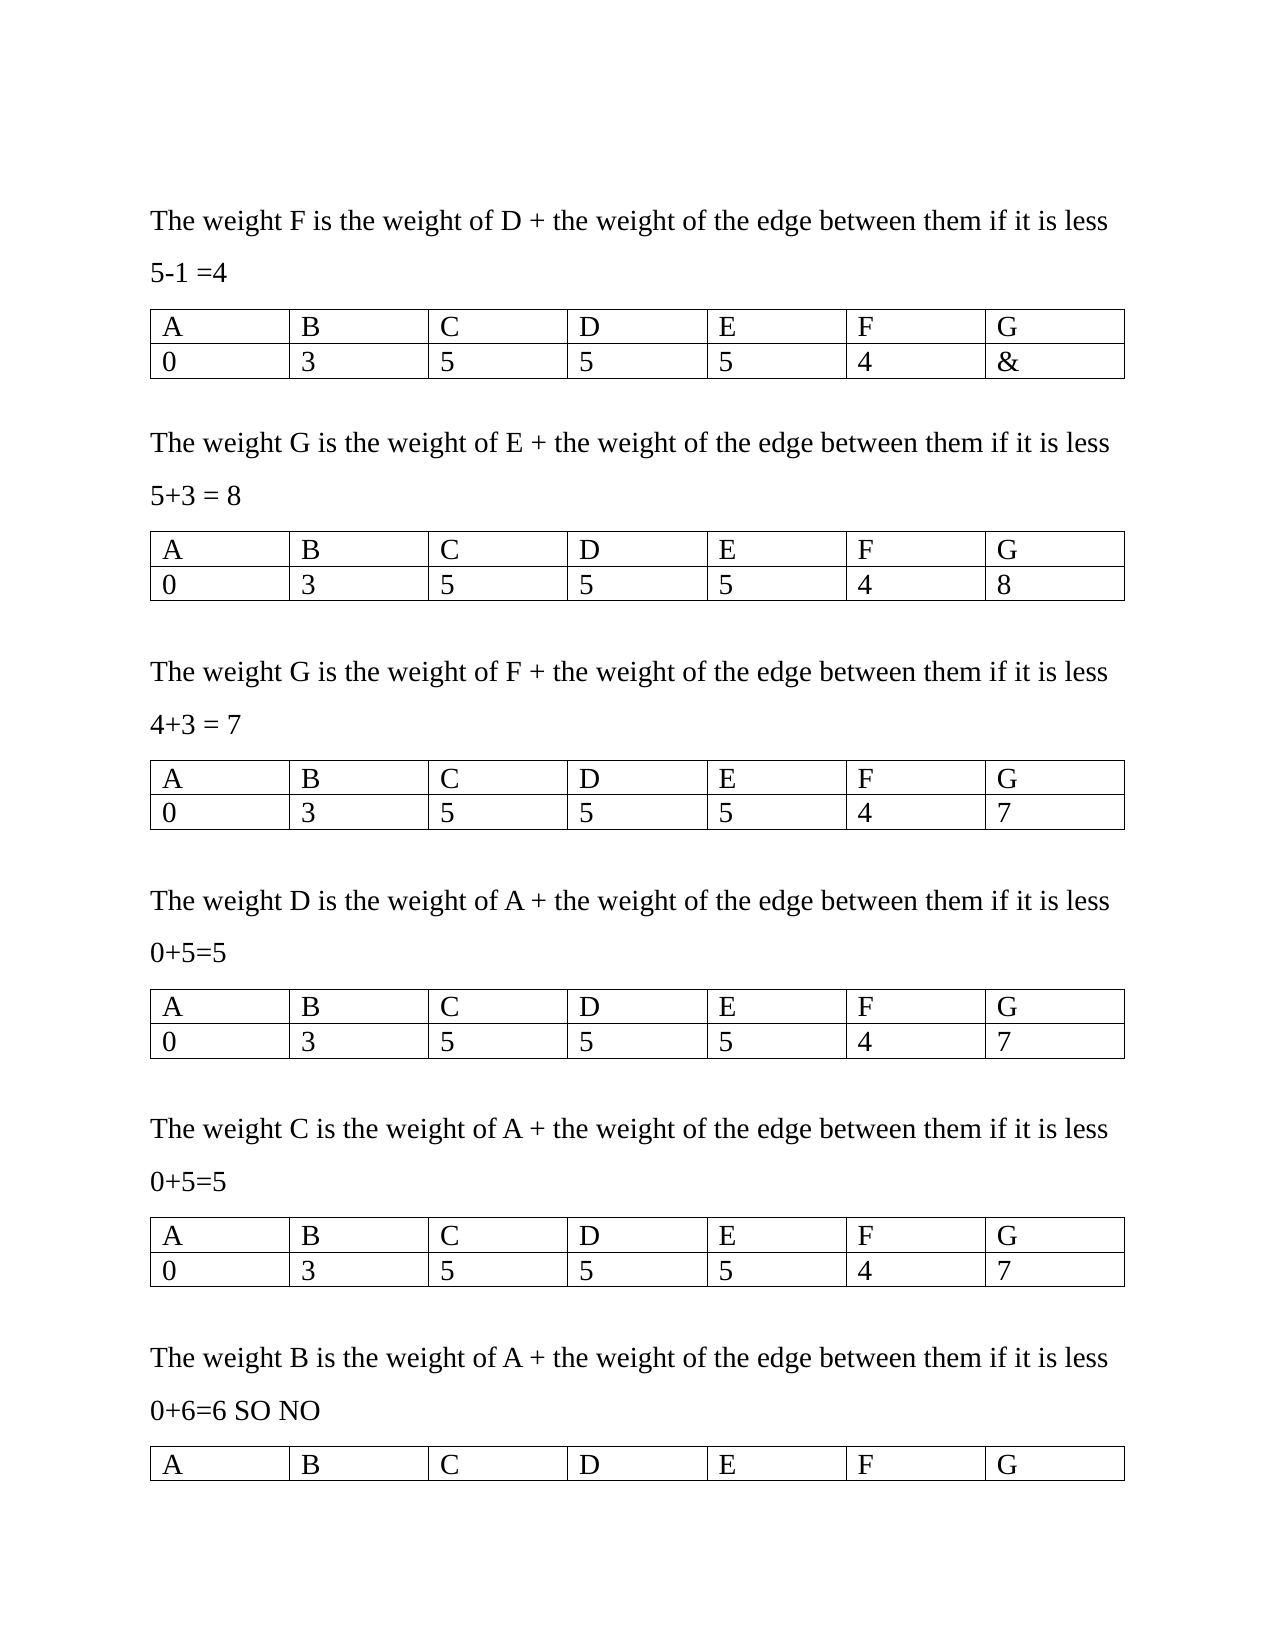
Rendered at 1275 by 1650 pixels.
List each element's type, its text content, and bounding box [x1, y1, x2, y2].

table_cell 4 [847, 1024, 985, 1058]
table_header G [986, 990, 1124, 1023]
table_cell 5 [429, 567, 567, 600]
table_header A [151, 1447, 289, 1480]
text The weight F is the weight of D + the weight of the edge between them if it is less [150, 203, 1125, 236]
table_header C [429, 761, 567, 794]
table_header B [290, 1218, 428, 1252]
table_header E [708, 310, 846, 343]
text The weight C is the weight of A + the weight of the edge between them if it is less [150, 1111, 1125, 1145]
table_cell 3 [290, 1253, 428, 1286]
text 4+3 = 7 [150, 707, 1125, 741]
table_header A [151, 761, 289, 794]
table_header B [290, 761, 428, 794]
table_header C [429, 310, 567, 343]
table_header A [151, 1218, 289, 1252]
table_cell 0 [151, 1024, 289, 1058]
table_header C [429, 990, 567, 1023]
table_header D [568, 1218, 707, 1252]
table_cell 4 [847, 795, 985, 829]
table_cell 5 [429, 1024, 567, 1058]
table_cell 5 [568, 1253, 707, 1286]
table_header F [847, 761, 985, 794]
table_header B [290, 990, 428, 1023]
table_cell & [986, 344, 1124, 378]
text The weight D is the weight of A + the weight of the edge between them if it is less [150, 883, 1125, 916]
table_cell 5 [568, 567, 707, 600]
table_cell 5 [568, 795, 707, 829]
text 0+5=5 [150, 936, 1125, 969]
table_cell 5 [708, 1253, 846, 1286]
table_header A [151, 532, 289, 566]
table_header B [290, 1447, 428, 1480]
table_header F [847, 1218, 985, 1252]
table_header F [847, 532, 985, 566]
table_header D [568, 310, 707, 343]
table_header B [290, 310, 428, 343]
table_cell 5 [429, 344, 567, 378]
table_cell 5 [568, 344, 707, 378]
table_header C [429, 1447, 567, 1480]
table_header A [151, 990, 289, 1023]
table_cell 5 [708, 344, 846, 378]
table_cell 7 [986, 1253, 1124, 1286]
table_header C [429, 1218, 567, 1252]
table_header F [847, 990, 985, 1023]
text 5-1 =4 [150, 256, 1125, 289]
table_cell 4 [847, 344, 985, 378]
table_cell 4 [847, 1253, 985, 1286]
table_header G [986, 310, 1124, 343]
text The weight G is the weight of E + the weight of the edge between them if it is less [150, 426, 1125, 459]
table_cell 5 [429, 795, 567, 829]
table_header F [847, 1447, 985, 1480]
table_cell 3 [290, 567, 428, 600]
table_cell 7 [986, 1024, 1124, 1058]
text 0+6=6 SO NO [150, 1393, 1125, 1426]
text 0+5=5 [150, 1164, 1125, 1198]
table_header B [290, 532, 428, 566]
table_header C [429, 532, 567, 566]
table_header D [568, 761, 707, 794]
table_cell 3 [290, 795, 428, 829]
table_cell 7 [986, 795, 1124, 829]
table_cell 3 [290, 344, 428, 378]
table_header E [708, 761, 846, 794]
table_header E [708, 1218, 846, 1252]
table_cell 0 [151, 567, 289, 600]
table_header G [986, 532, 1124, 566]
table_cell 5 [708, 567, 846, 600]
table_header F [847, 310, 985, 343]
table_header G [986, 1447, 1124, 1480]
text 5+3 = 8 [150, 478, 1125, 512]
table_header G [986, 1218, 1124, 1252]
table_header E [708, 1447, 846, 1480]
table_cell 8 [986, 567, 1124, 600]
table_cell 5 [429, 1253, 567, 1286]
table_header G [986, 761, 1124, 794]
table_cell 3 [290, 1024, 428, 1058]
table_header E [708, 532, 846, 566]
table_header D [568, 532, 707, 566]
table_header E [708, 990, 846, 1023]
table_cell 0 [151, 1253, 289, 1286]
table_header D [568, 990, 707, 1023]
text The weight G is the weight of F + the weight of the edge between them if it is less [150, 654, 1125, 688]
table_header D [568, 1447, 707, 1480]
table_cell 0 [151, 795, 289, 829]
table_cell 5 [708, 1024, 846, 1058]
table_cell 4 [847, 567, 985, 600]
text The weight B is the weight of A + the weight of the edge between them if it is less [150, 1340, 1125, 1374]
table_header A [151, 310, 289, 343]
table_cell 5 [708, 795, 846, 829]
table_cell 0 [151, 344, 289, 378]
table_cell 5 [568, 1024, 707, 1058]
